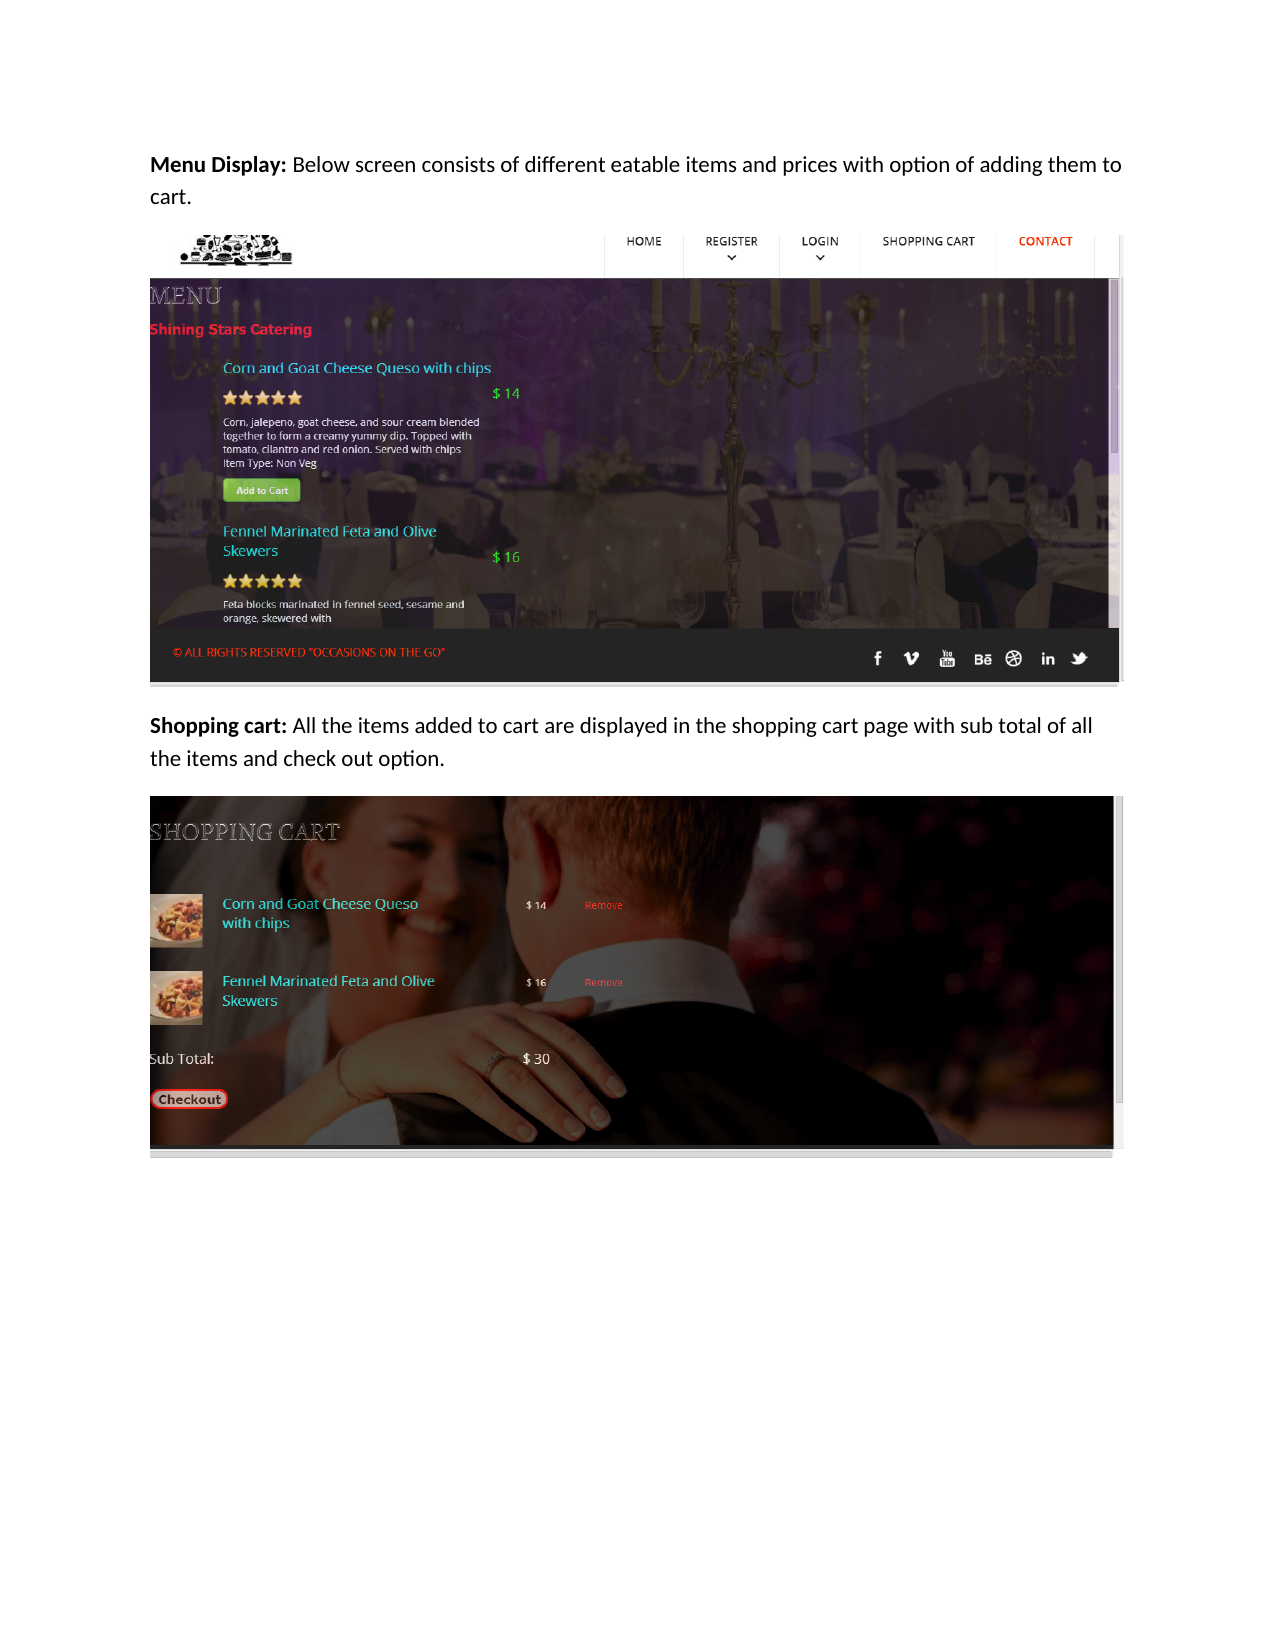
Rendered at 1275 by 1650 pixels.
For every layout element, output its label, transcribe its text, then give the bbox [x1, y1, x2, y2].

text Menu Display: Below screen consists of different eatable items and prices with option of adding them to cart. [150, 150, 1125, 210]
text Shopping cart: All the items added to cart are displayed in the shopping cart page with sub total of all the items and check out option. [150, 712, 1125, 772]
picture [150, 235, 1124, 687]
picture [150, 796, 1124, 1158]
